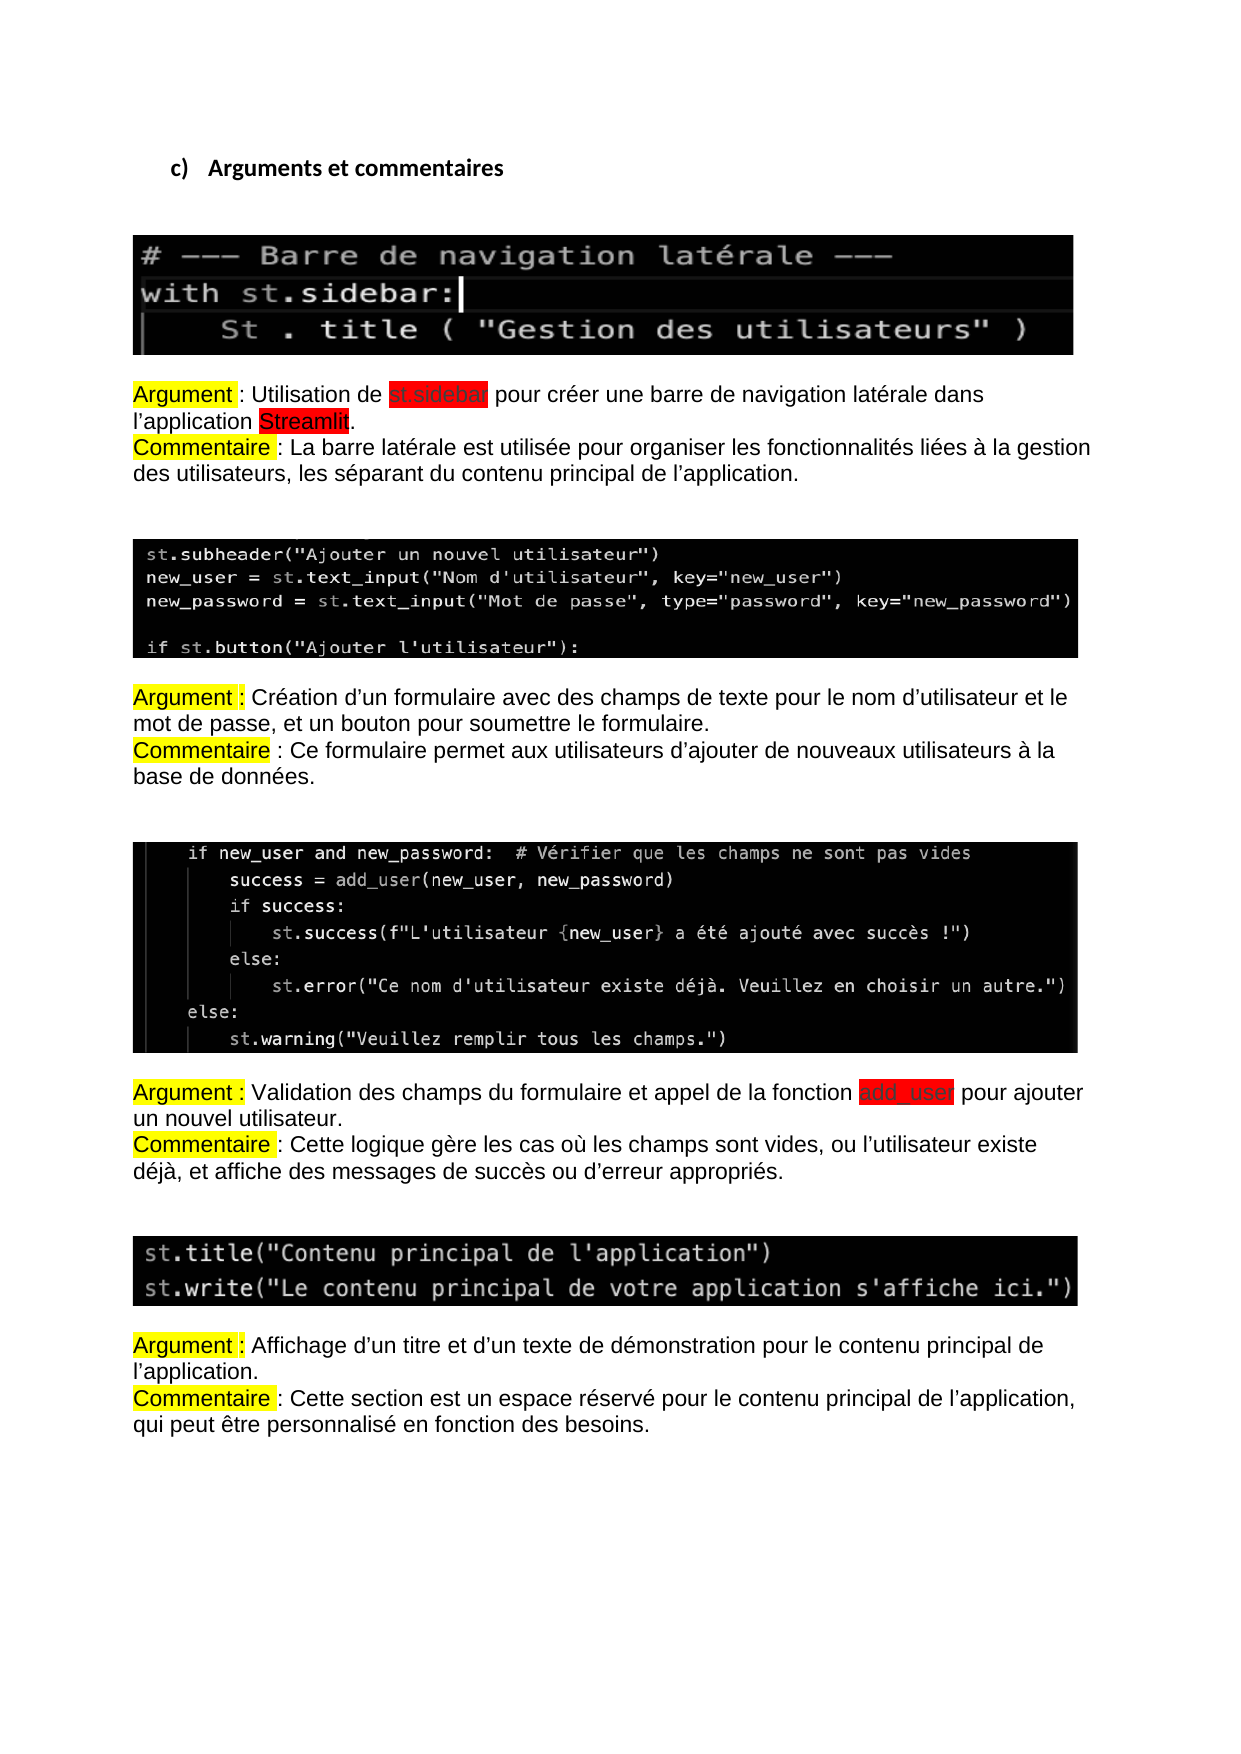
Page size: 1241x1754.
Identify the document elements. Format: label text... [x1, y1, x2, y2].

text Argument : Création d’un formulaire avec des champs de texte pour le nom d’utilisateur et le mot de passe, et un bouton pour soumettre le formulaire. [133, 684, 1093, 737]
text Argument : Validation des champs du formulaire et appel de la fonction add_user pour ajouter un nouvel utilisateur. [133, 1079, 1093, 1131]
text Argument : Affichage d’un titre et d’un texte de démonstration pour le contenu principal de l’application. [133, 1332, 1093, 1385]
text Commentaire : Ce formulaire permet aux utilisateurs d’ajouter de nouveaux utilisateurs à la base de données. [133, 737, 1093, 789]
picture [132, 539, 1079, 658]
list Arguments et commentaires [170, 152, 1093, 182]
text Argument : Utilisation de st.sidebar pour créer une barre de navigation latérale dans l’application Streamlit. [133, 381, 1093, 434]
text Commentaire : Cette section est un espace réservé pour le contenu principal de l’application, qui peut être personnalisé en fonction des besoins. [133, 1385, 1093, 1437]
text Commentaire : La barre latérale est utilisée pour organiser les fonctionnalités liées à la gestion des utilisateurs, les séparant du contenu principal de l’application. [133, 434, 1093, 487]
text Commentaire : Cette logique gère les cas où les champs sont vides, ou l’utilisateur existe déjà, et affiche des messages de succès ou d’erreur appropriés. [133, 1131, 1093, 1184]
picture [132, 235, 1074, 355]
picture [132, 1236, 1078, 1306]
picture [132, 842, 1078, 1053]
